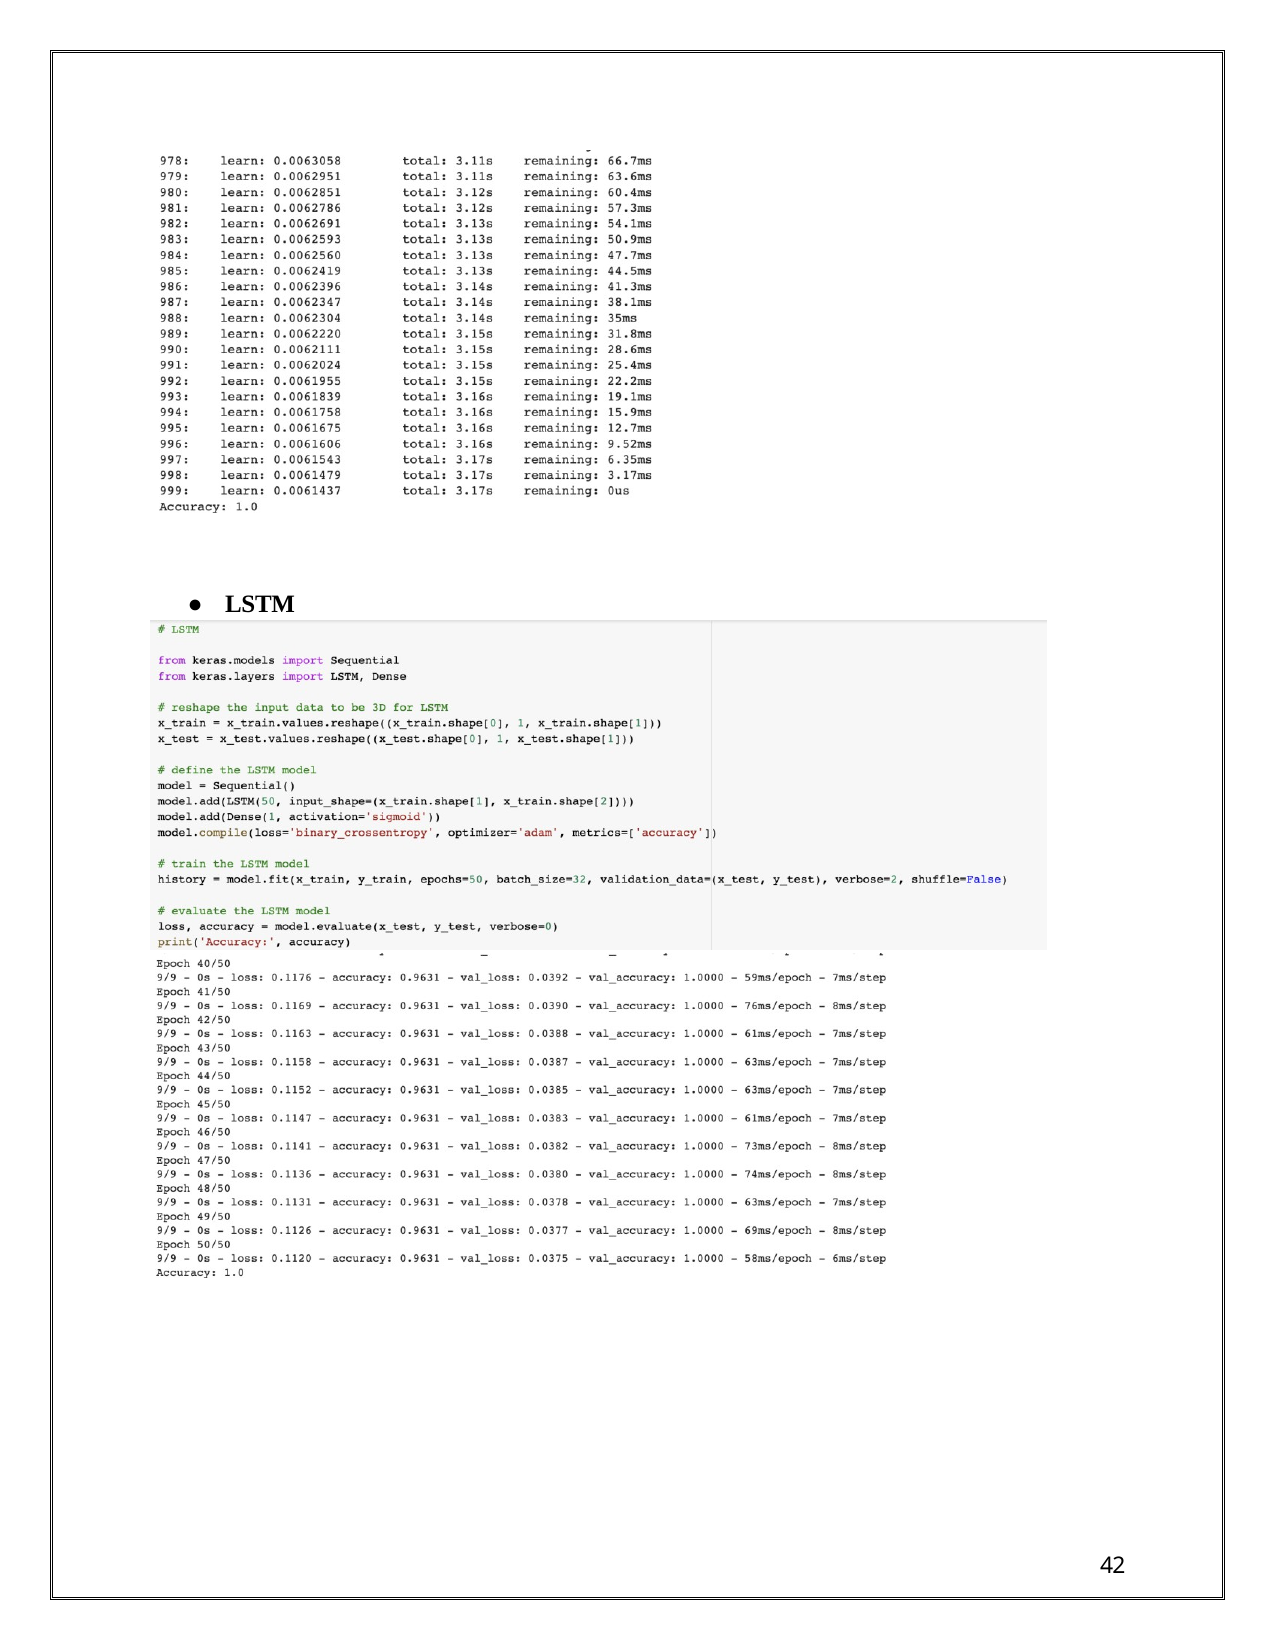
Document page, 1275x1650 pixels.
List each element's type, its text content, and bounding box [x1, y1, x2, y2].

picture [158, 150, 652, 513]
picture [155, 953, 886, 1278]
picture [150, 620, 1047, 950]
list LSTM [187, 589, 1162, 618]
